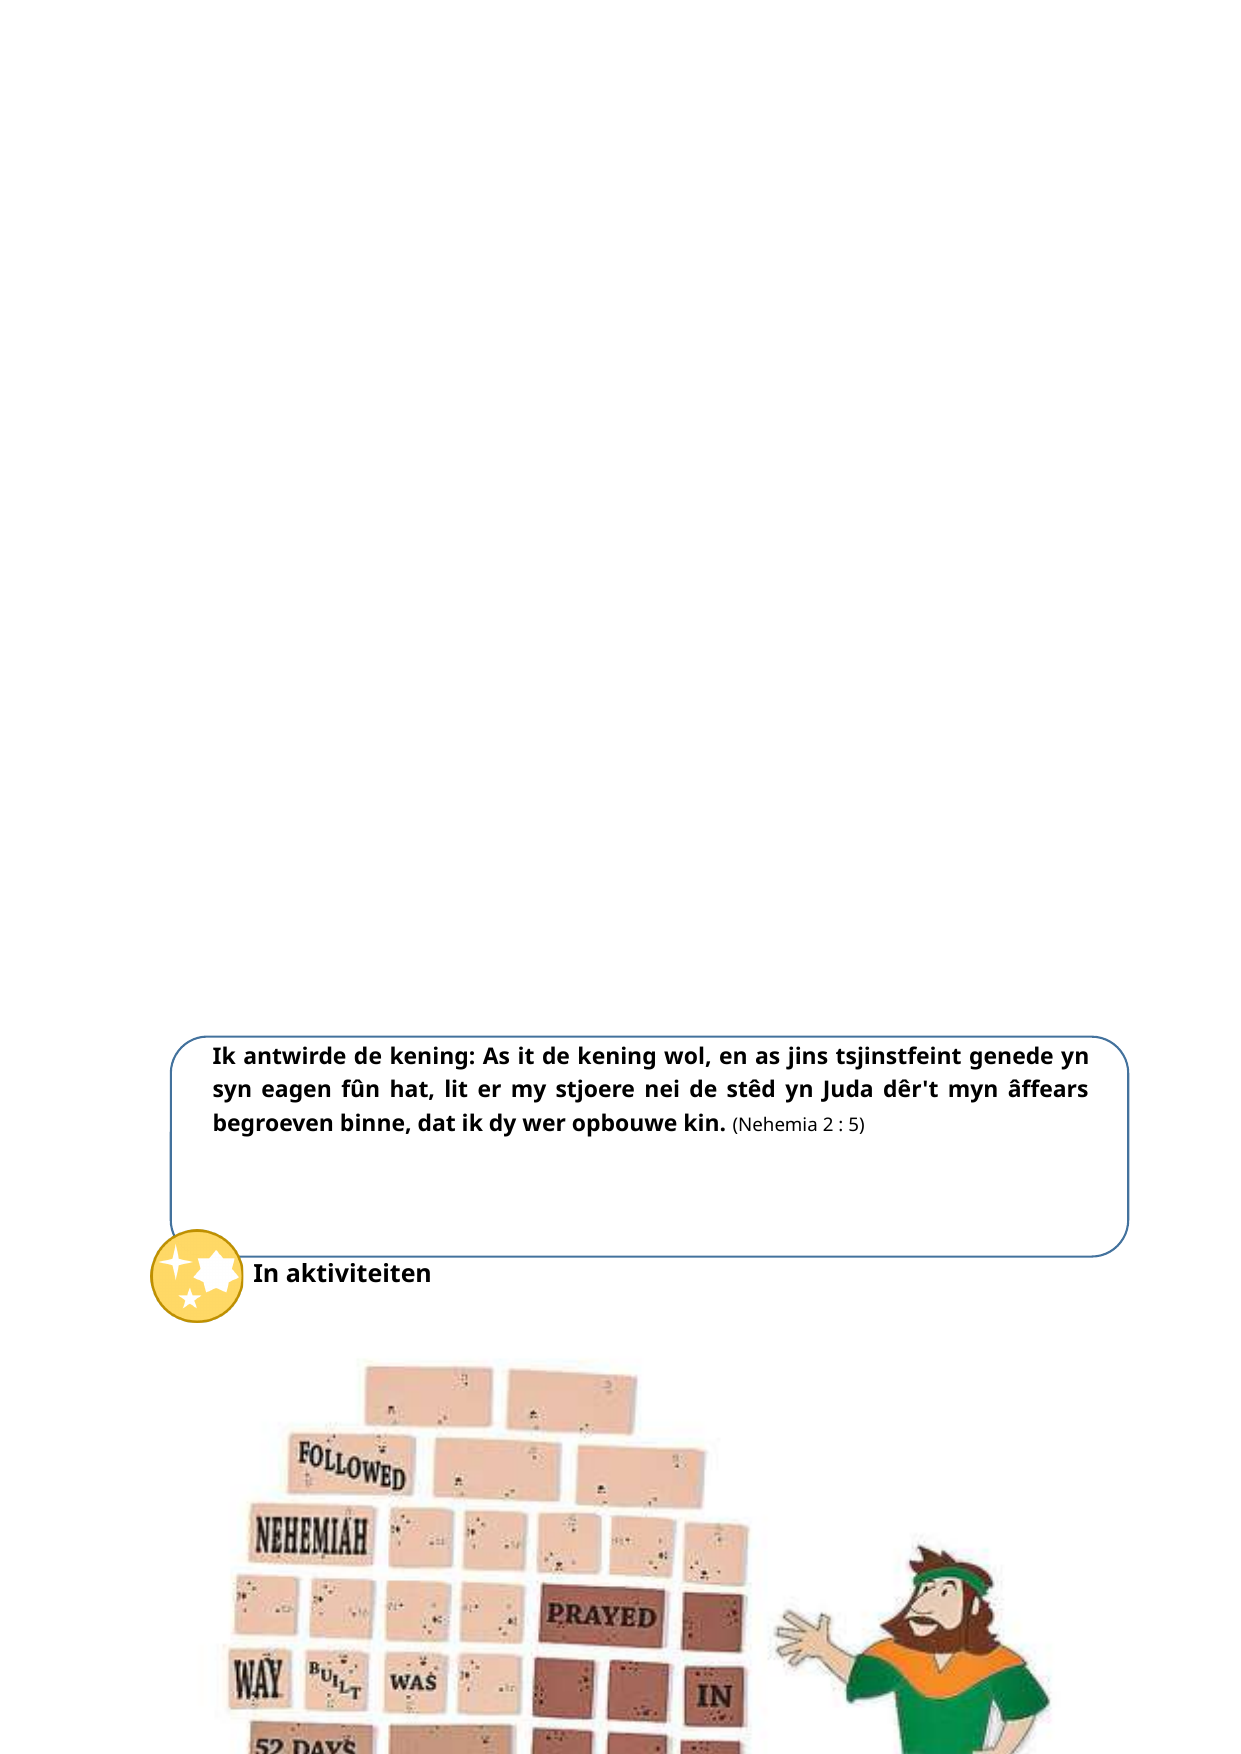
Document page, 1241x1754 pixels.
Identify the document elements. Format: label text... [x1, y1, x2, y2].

text Ik antwirde de kening: As it de kening wol, en as jins tsjinstfeint genede yn syn eagen fûn hat, lit er my stjoere nei de stêd yn Juda dêr't myn âffears begroeven binne, dat ik dy wer opbouwe kin. (Nehemia 2 : 5) [212, 1040, 1090, 1138]
picture [150, 1229, 244, 1323]
picture [155, 1347, 1091, 1754]
text In aktiviteiten [244, 1258, 1090, 1289]
